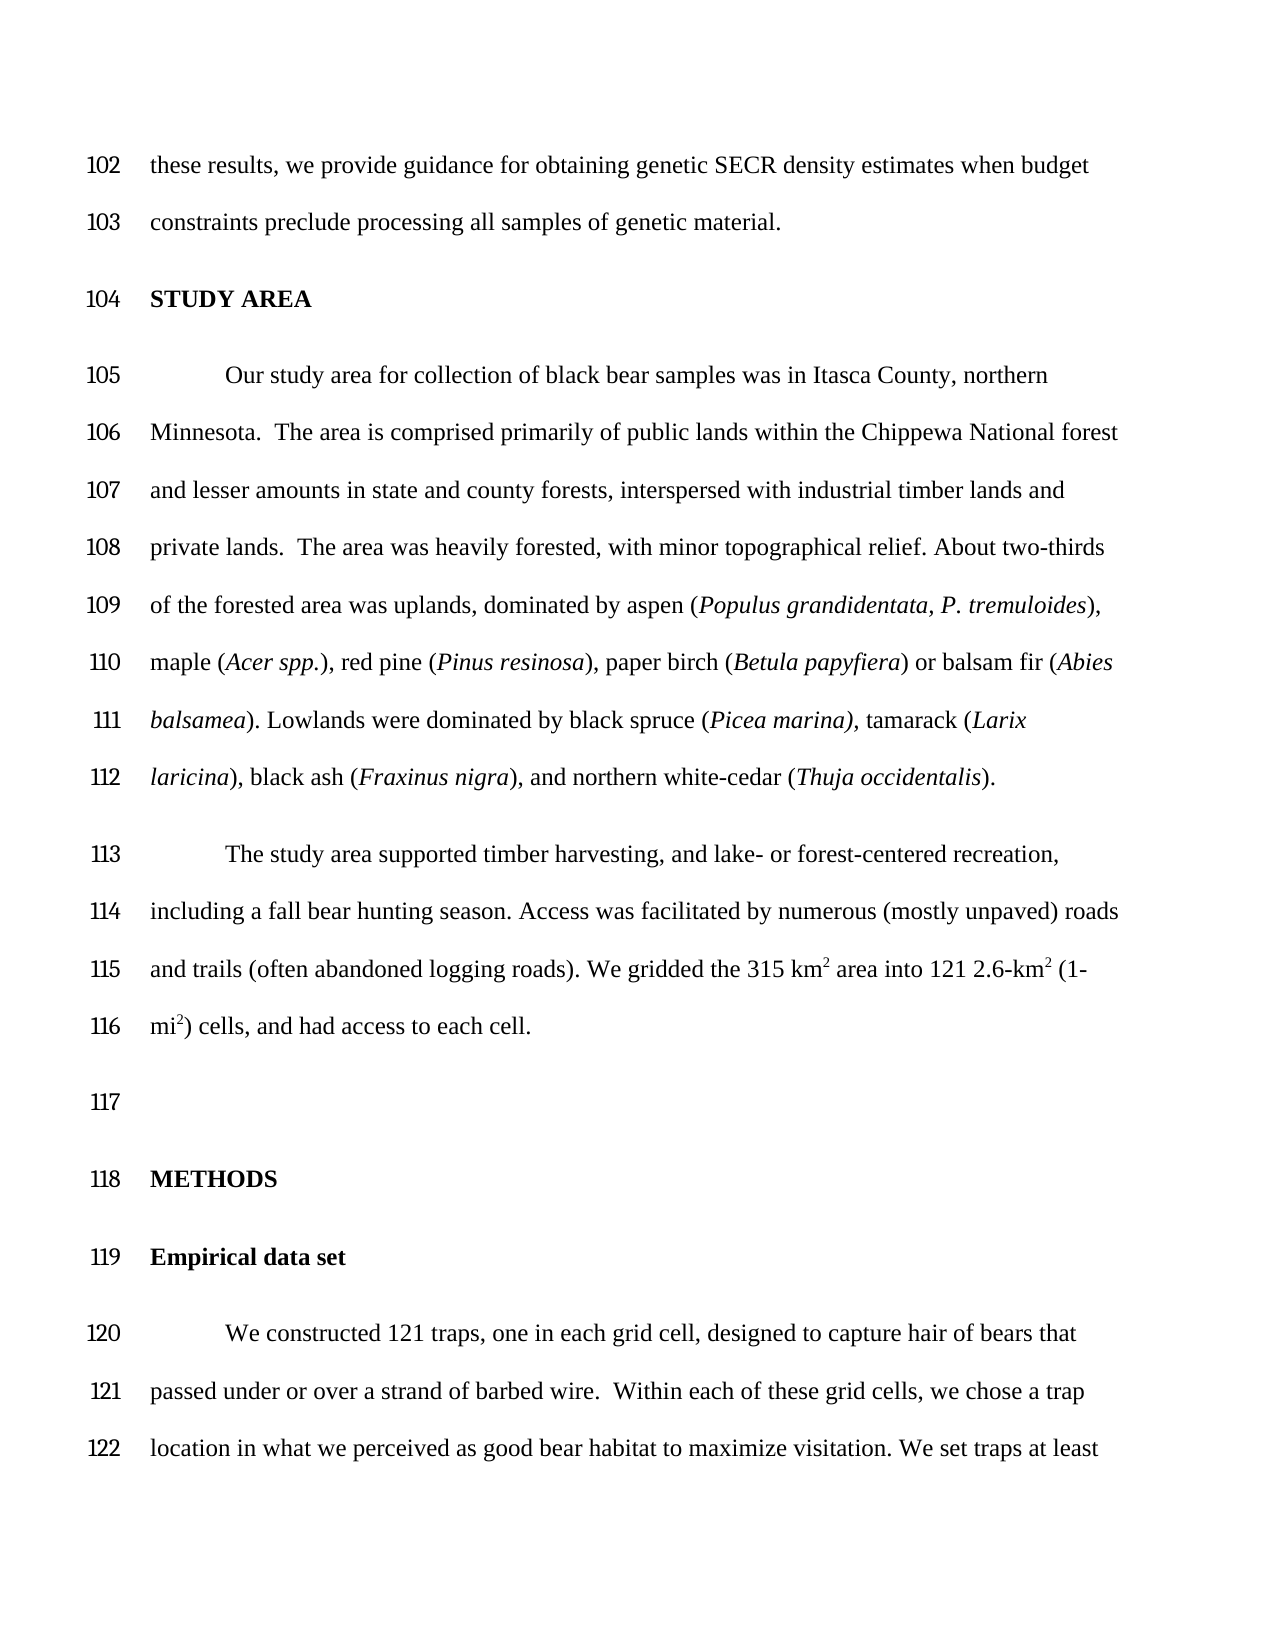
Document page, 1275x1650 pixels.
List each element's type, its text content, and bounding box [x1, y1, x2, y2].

subtitle Empirical data set [150, 1242, 1125, 1271]
text The study area supported timber harvesting, and lake- or forest-centered recreation, including a fall bear hunting season. Access was facilitated by numerous (mostly unpaved) roads and trails (often abandoned logging roads). We gridded the 315 km2 area into 121 2.6-km2 (1-mi2) cells, and had access to each cell. [150, 839, 1125, 1040]
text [150, 1318, 1125, 1462]
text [150, 150, 1125, 236]
text METHODS [150, 1164, 1125, 1192]
text STUDY AREA [150, 284, 1125, 312]
text Our study area for collection of black bear samples was in Itasca County, northern Minnesota. The area is comprised primarily of public lands within the Chippewa National forest and lesser amounts in state and county forests, interspersed with industrial timber lands and private lands. The area was heavily forested, with minor topographical relief. About two-thirds of the forested area was uplands, dominated by aspen (Populus grandidentata, P. tremuloides), maple (Acer spp.), red pine (Pinus resinosa), paper birch (Betula papyfiera) or balsam fir (Abies balsamea). Lowlands were dominated by black spruce (Picea marina), tamarack (Larix laricina), black ash (Fraxinus nigra), and northern white-cedar (Thuja occidentalis). [150, 360, 1125, 791]
